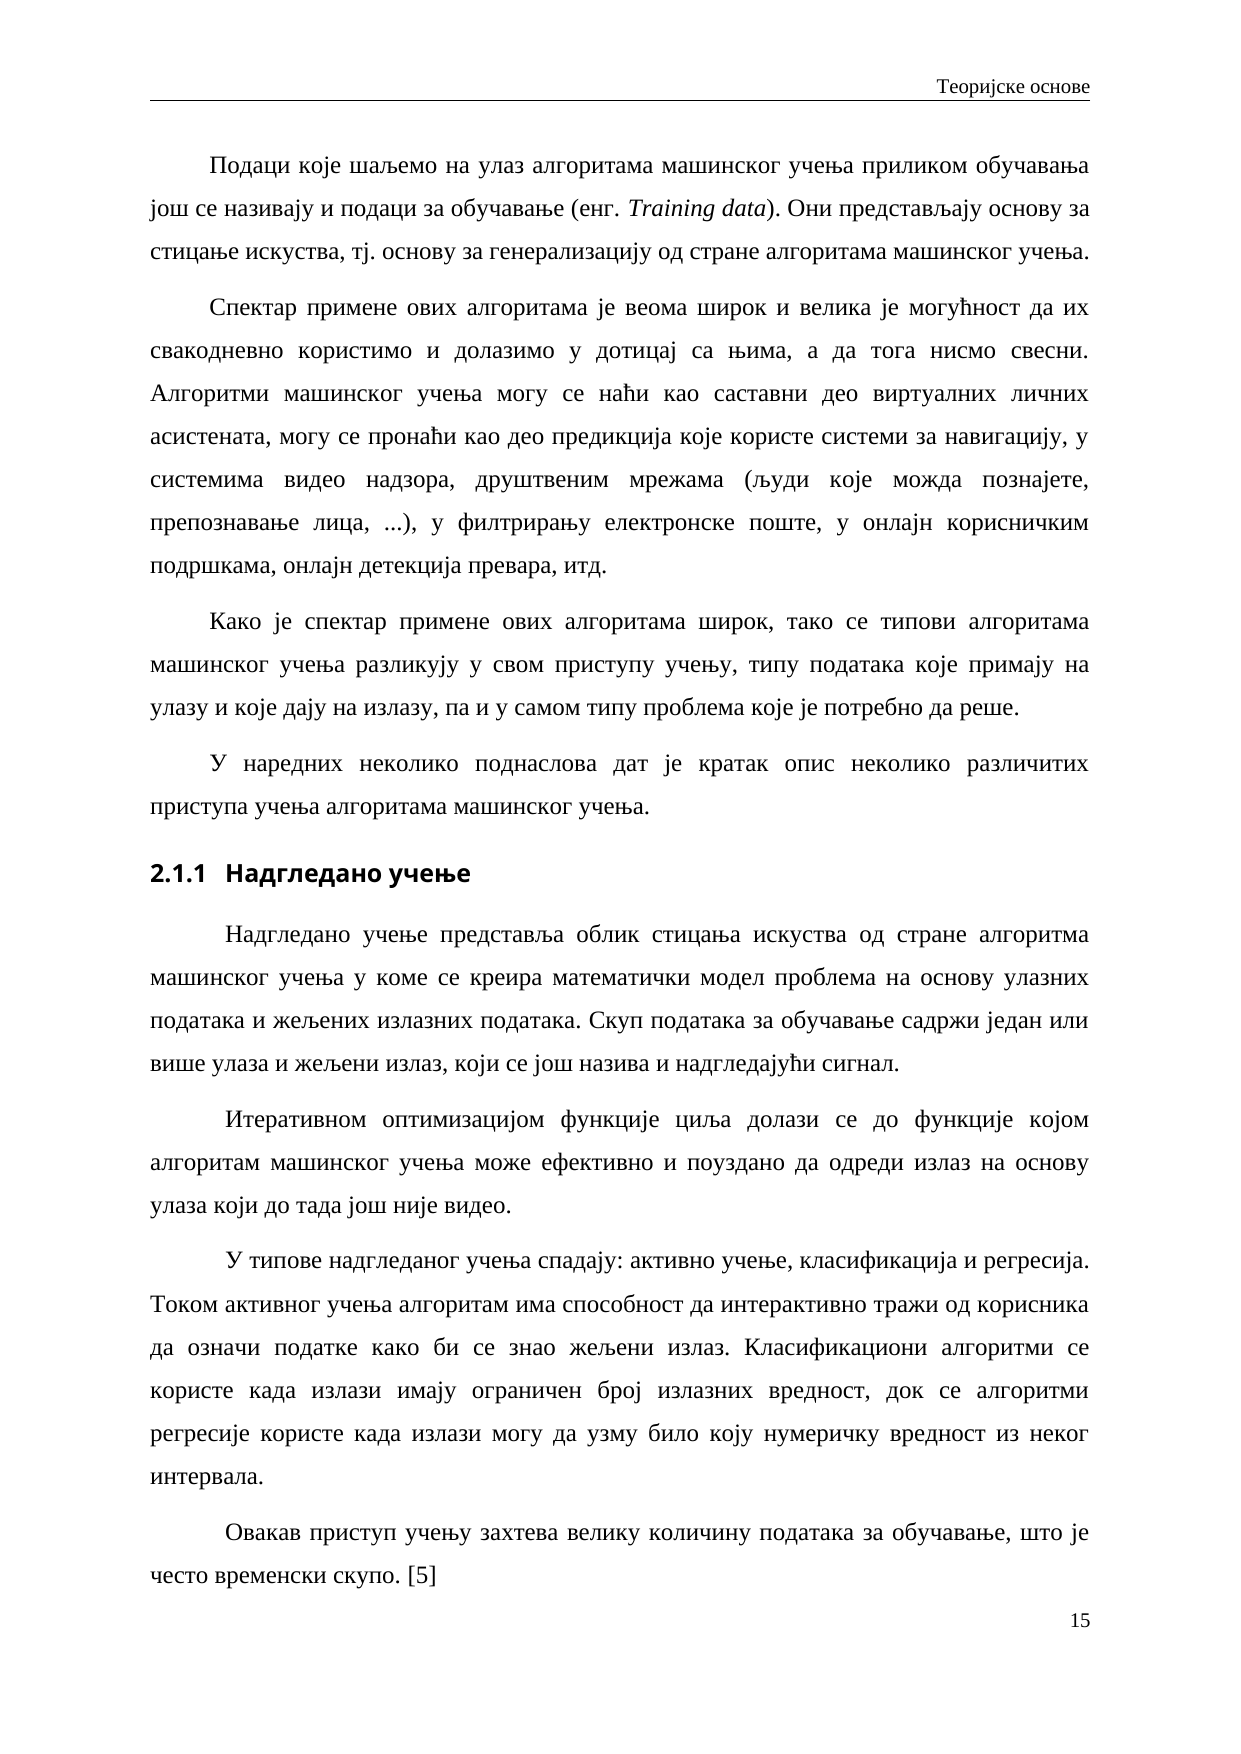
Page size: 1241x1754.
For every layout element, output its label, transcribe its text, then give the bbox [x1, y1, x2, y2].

text Подаци које шаљемо на улаз алгоритама машинског учења приликом обучавања још се називају и подаци за обучавање (енг. Training data). Они представљају основу за стицање искуства, тј. основу за генерализацију од стране алгоритама машинског учења. [150, 150, 1090, 265]
text У типове надгледаног учења спадају: активно учење, класификација и регресија. Током активног учења алгоритам има способност да интерактивно тражи од корисника да означи податке како би се знао жељени излаз. Класификациони алгоритми се користе када излази имају ограничен број излазних вредност, док се алгоритми регресије користе када излази могу да узму било коју нумеричку вредност из неког интервала. [150, 1246, 1090, 1490]
text Надгледано учење представља облик стицања искуства од стране алгоритма машинског учења у коме се креира математички модел проблема на основу улазних података и жељених излазних података. Скуп података за обучавање садржи један или више улаза и жељени излаз, који се још назива и надгледајући сигнал. [150, 919, 1090, 1077]
text Итеративном оптимизацијом функције циља долази се до функције којом алгоритам машинског учења може ефективно и поуздано да одреди излаз на основу улаза који до тада још није видео. [150, 1104, 1090, 1219]
subtitle Надгледано учење [150, 855, 1090, 889]
text Спектар примене ових алгоритама је веома широк и велика је могућност да их свакодневно користимо и долазимо у дотицај са њима, а да тога нисмо свесни. Алгоритми машинског учења могу се наћи као саставни део виртуалних личних асистената, могу се пронаћи као део предикција које користе системи за навигацију, у системима видео надзора, друштвеним мрежама (људи које можда познајете, препознавање лица, ...), у филтрирању електронске поште, у онлајн корисничким подршкама, онлајн детекција превара, итд. [150, 292, 1090, 579]
text Овакав приступ учењу захтева велику количину података за обучавање, што је често временски скупо. [5] [150, 1517, 1090, 1589]
text У наредних неколико поднаслова дат је кратак опис неколико различитих приступа учења алгоритама машинског учења. [150, 748, 1090, 820]
text Како је спектар примене ових алгоритама широк, тако се типови алгоритама машинског учења разликују у свом приступу учењу, типу података које примају на улазу и које дају на излазу, па и у самом типу проблема које је потребно да реше. [150, 606, 1090, 721]
